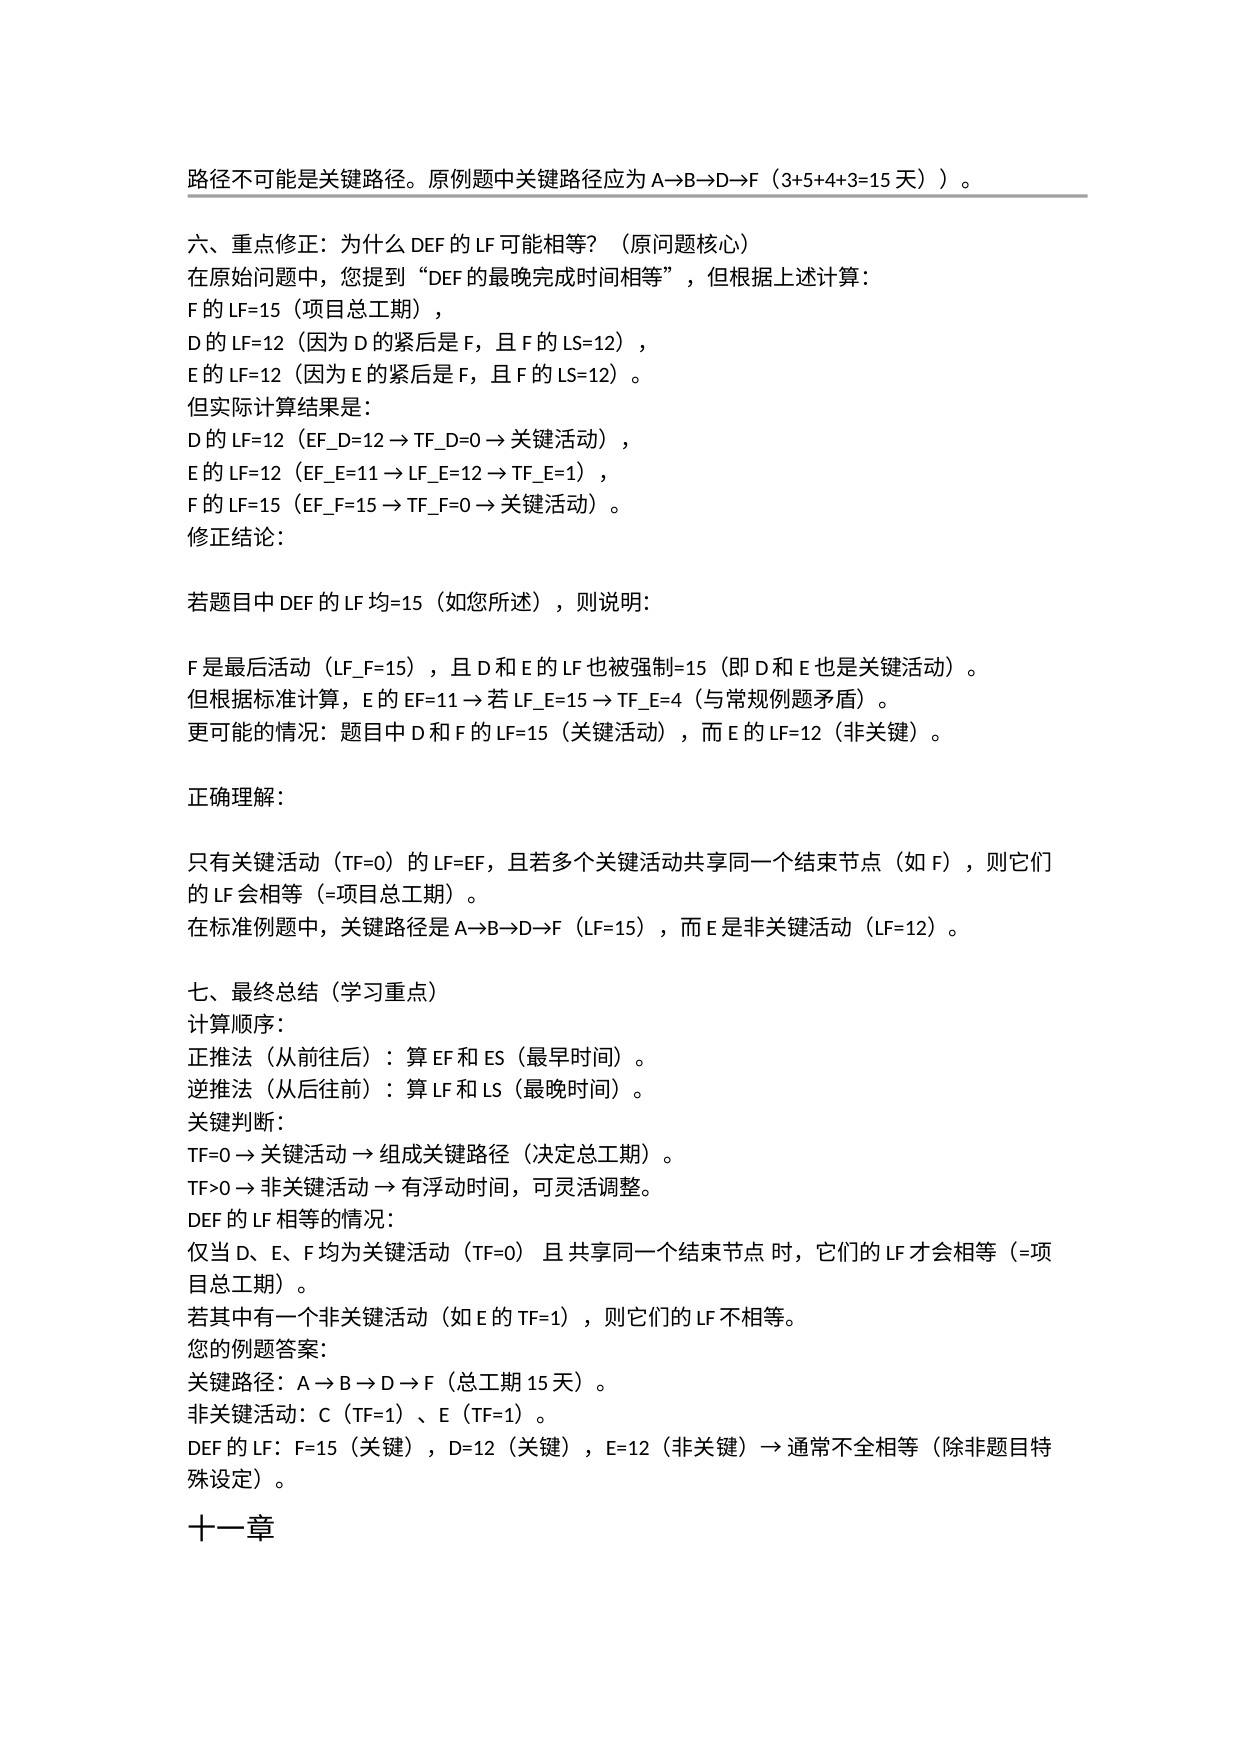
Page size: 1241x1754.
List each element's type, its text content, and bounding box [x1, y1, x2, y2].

text 十一章 [187, 1494, 1053, 1559]
text 若题目中DEF的LF均=15（如您所述），则说明： [187, 584, 1053, 617]
text 若其中有一个非关键活动（如E的TF=1），则它们的LF不相等。 [187, 1299, 1053, 1332]
text 修正结论： [187, 519, 1053, 552]
text 正推法（从前往后）：算EF和ES（最早时间）。 [187, 1039, 1053, 1072]
text 仅当D、E、F 均为关键活动（TF=0） 且 共享同一个结束节点 时，它们的LF才会相等（=项目总工期）。 [187, 1234, 1053, 1299]
text D的LF=12（EF_D=12 → TF_D=0 → 关键活动）， [187, 422, 1053, 454]
text 但根据标准计算，E的EF=11 → 若LF_E=15 → TF_E=4（与常规例题矛盾）。 [187, 682, 1053, 714]
text 在标准例题中，关键路径是A→B→D→F（LF=15），而E是非关键活动（LF=12）。 [187, 909, 1053, 942]
text 逆推法（从后往前）：算LF和LS（最晚时间）。 [187, 1072, 1053, 1104]
text F是最后活动（LF_F=15），且 D和E的LF也被强制=15（即D和E也是关键活动）。 [187, 649, 1053, 682]
text 六、重点修正：为什么DEF的LF可能相等？（原问题核心） [187, 227, 1053, 259]
text 计算顺序： [187, 1007, 1053, 1039]
text D的LF=12（因为D的紧后是F，且F的LS=12）， [187, 324, 1053, 357]
text 七、最终总结（学习重点） [187, 974, 1053, 1007]
text 正确理解： [187, 779, 1053, 812]
text DEF的LF：F=15（关键），D=12（关键），E=12（非关键）→ 通常不全相等（除非题目特殊设定）。 [187, 1429, 1053, 1494]
text 但实际计算结果是： [187, 389, 1053, 422]
text 在原始问题中，您提到“DEF的最晚完成时间相等”，但根据上述计算： [187, 259, 1053, 292]
text F的LF=15（EF_F=15 → TF_F=0 → 关键活动）。 [187, 487, 1053, 519]
text 您的例题答案： [187, 1332, 1053, 1364]
text 只有关键活动（TF=0）的LF=EF，且若多个关键活动共享同一个结束节点（如F），则它们的LF会相等（=项目总工期）。 [187, 844, 1053, 909]
text TF>0 → 非关键活动 → 有浮动时间，可灵活调整。 [187, 1169, 1053, 1202]
text 关键路径：A → B → D → F（总工期15天）。 [187, 1364, 1053, 1397]
text E的LF=12（EF_E=11 → LF_E=12 → TF_E=1）， [187, 454, 1053, 487]
text 更可能的情况：题目中 D和F的LF=15（关键活动），而E的LF=12（非关键）。 [187, 714, 1053, 747]
text 非关键活动：C（TF=1）、E（TF=1）。 [187, 1397, 1053, 1429]
text E的LF=12（因为E的紧后是F，且F的LS=12）。 [187, 357, 1053, 389]
text 关键判断： [187, 1104, 1053, 1137]
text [187, 162, 1053, 194]
text F的LF=15（项目总工期）， [187, 292, 1053, 324]
text DEF的LF相等的情况： [187, 1202, 1053, 1234]
text TF=0 → 关键活动 → 组成关键路径（决定总工期）。 [187, 1137, 1053, 1169]
